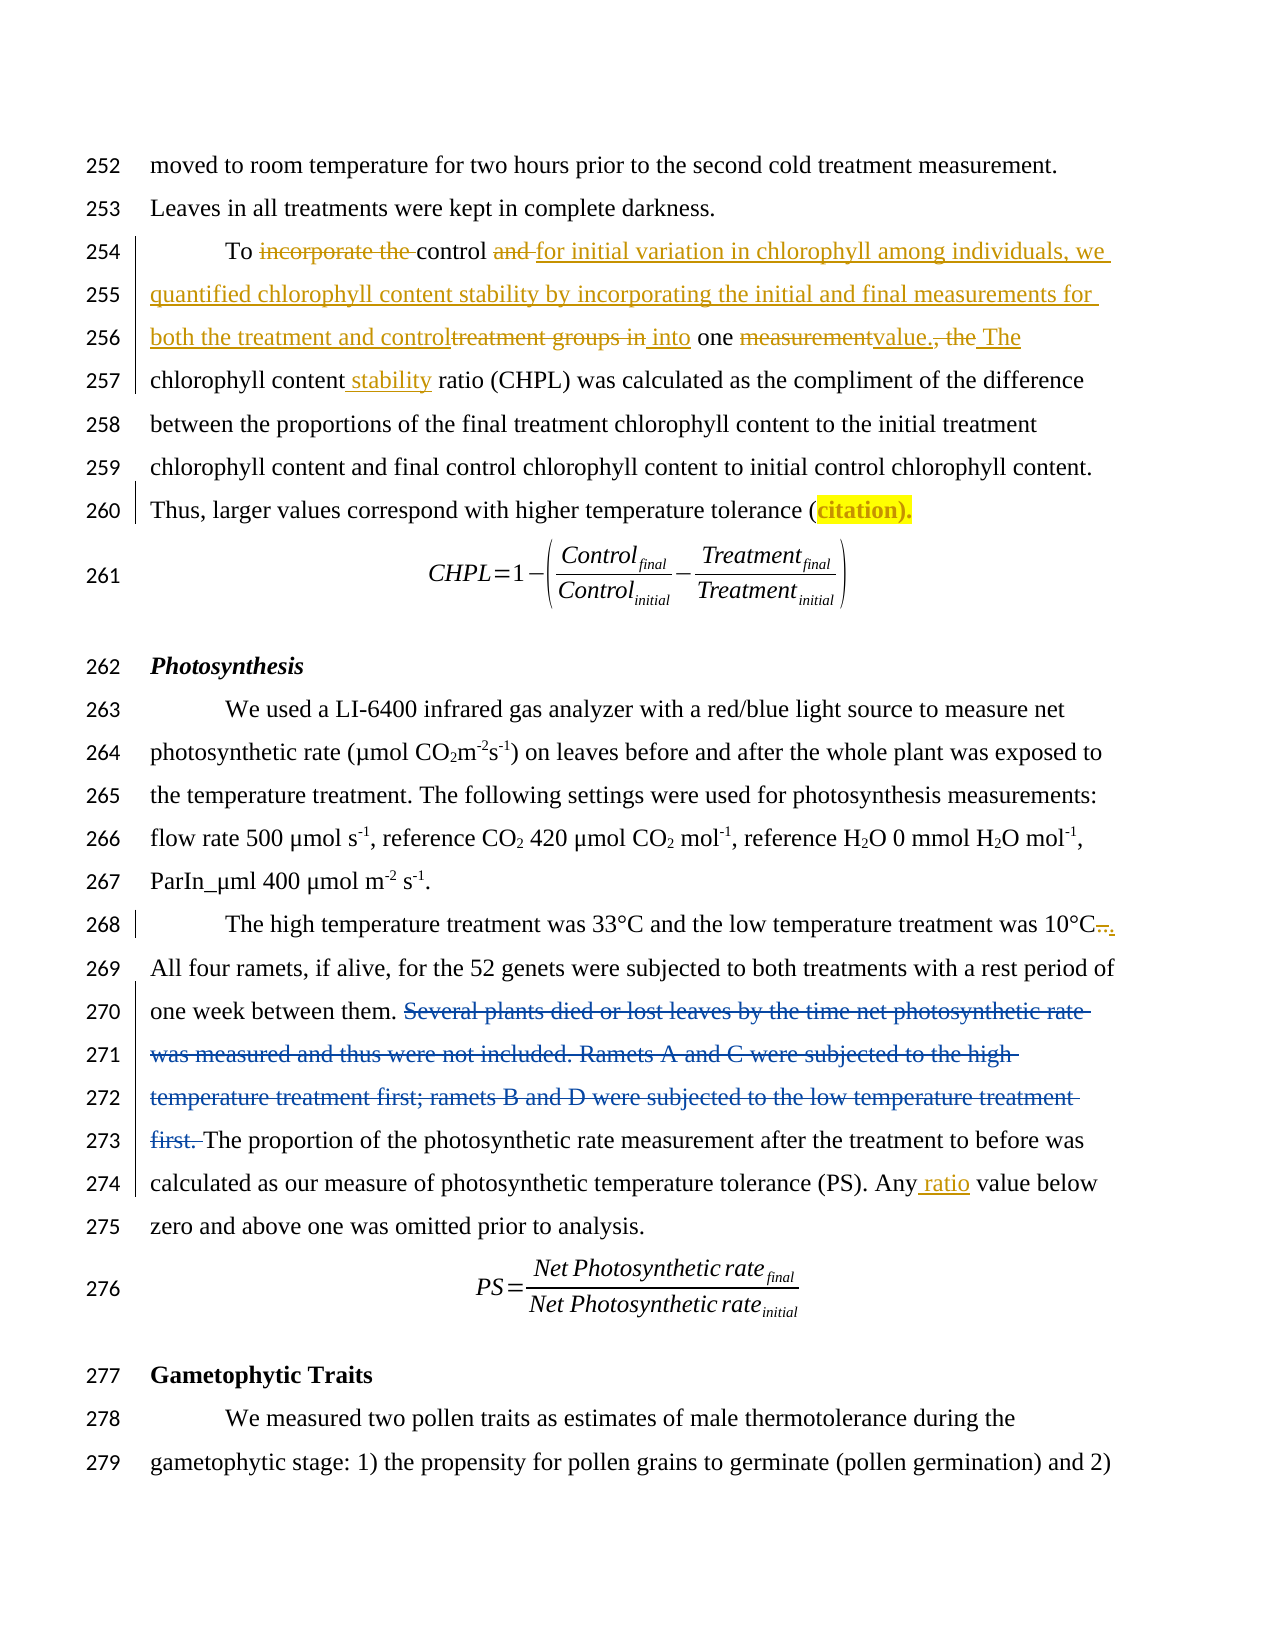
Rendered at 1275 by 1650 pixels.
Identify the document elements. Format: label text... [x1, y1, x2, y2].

text The high temperature treatment was 33°C and the low temperature treatment was 10°C All four ramets, if alive, for the 52 genets were subjected to both treatments with a rest period of one week between them. The proportion of the photosynthetic rate measurement after the treatment to before was calculated as our measure of photosynthetic temperature tolerance (PS). Any value below zero and above one was omitted prior to analysis. [150, 909, 1125, 1240]
text Gametophytic Traits [150, 1360, 1125, 1389]
text Photosynthesis [150, 651, 1125, 679]
text To control one chlorophyll content ratio (CHPL) was calculated as the compliment of the difference between the proportions of the final treatment chlorophyll content to the initial treatment chlorophyll content and final control chlorophyll content to initial control chlorophyll content. Thus, larger values correspond with higher temperature tolerance (citation). [150, 236, 1125, 524]
text We used a LI-6400 infrared gas analyzer with a red/blue light source to measure net photosynthetic rate (µmol CO2m-2s-1) on leaves before and after the whole plant was exposed to the temperature treatment. The following settings were used for photosynthesis measurements: flow rate 500 μmol s-1, reference CO2 420 μmol CO2 mol-1, reference H2O 0 mmol H2O mol-1, ParIn_μml 400 μmol m-2 s-1. [150, 694, 1125, 895]
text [150, 1403, 1125, 1475]
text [150, 150, 1125, 222]
